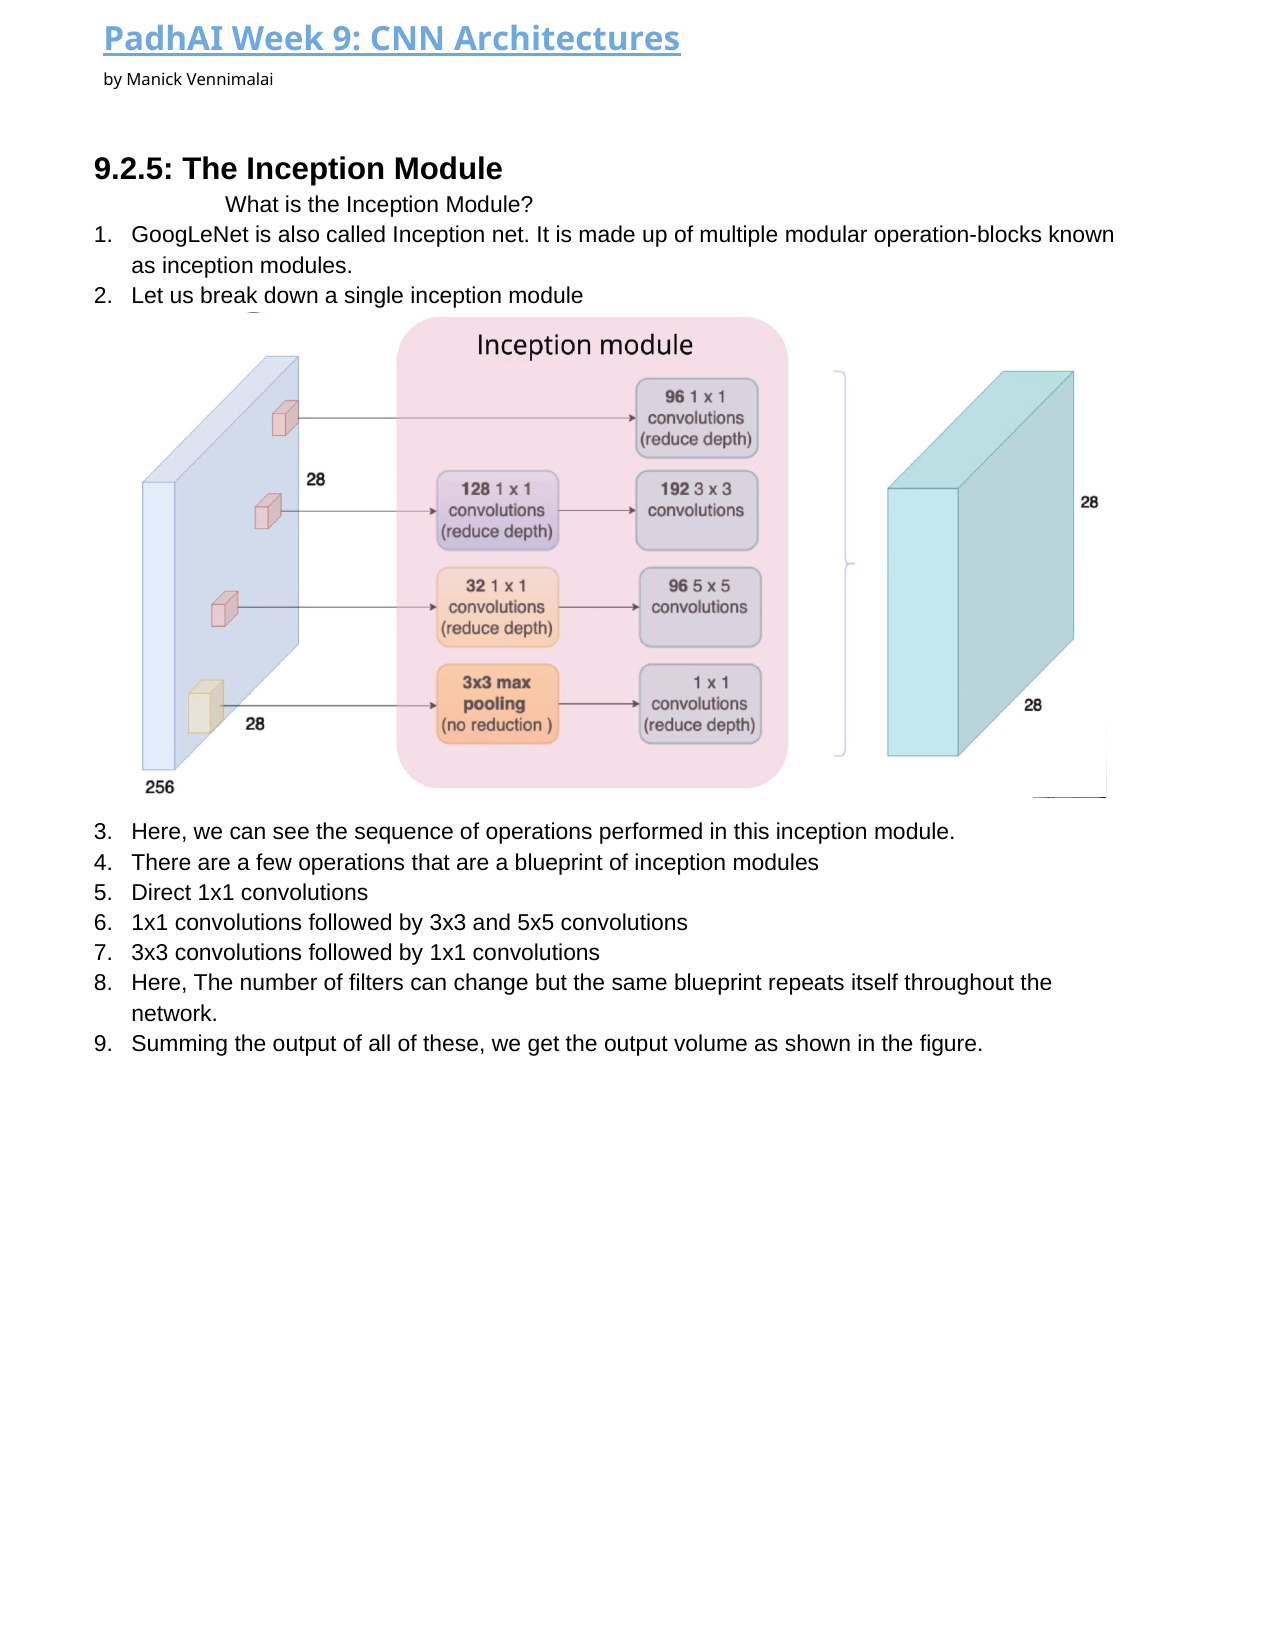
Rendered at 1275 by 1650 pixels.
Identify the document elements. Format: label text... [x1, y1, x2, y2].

list Summing the output of all of these, we get the output volume as shown in the figure. [94, 1030, 1125, 1056]
picture [131, 312, 797, 815]
list Here, we can see the sequence of operations performed in this inception module. [94, 818, 1125, 844]
list Here, The number of filters can change but the same blueprint repeats itself throughout the network. [94, 969, 1125, 1026]
list GoogLeNet is also called Inception net. It is made up of multiple modular operation-blocks known as inception modules. [94, 221, 1125, 278]
subtitle 9.2.5: The Inception Module [94, 150, 1125, 186]
text What is the Inception Module? [225, 191, 1125, 218]
list 3x3 convolutions followed by 1x1 convolutions [94, 939, 1125, 965]
list 1x1 convolutions followed by 3x3 and 5x5 convolutions [94, 909, 1125, 935]
list There are a few operations that are a blueprint of inception modules [94, 848, 1125, 875]
list Direct 1x1 convolutions [94, 879, 1125, 905]
picture [827, 329, 1107, 798]
